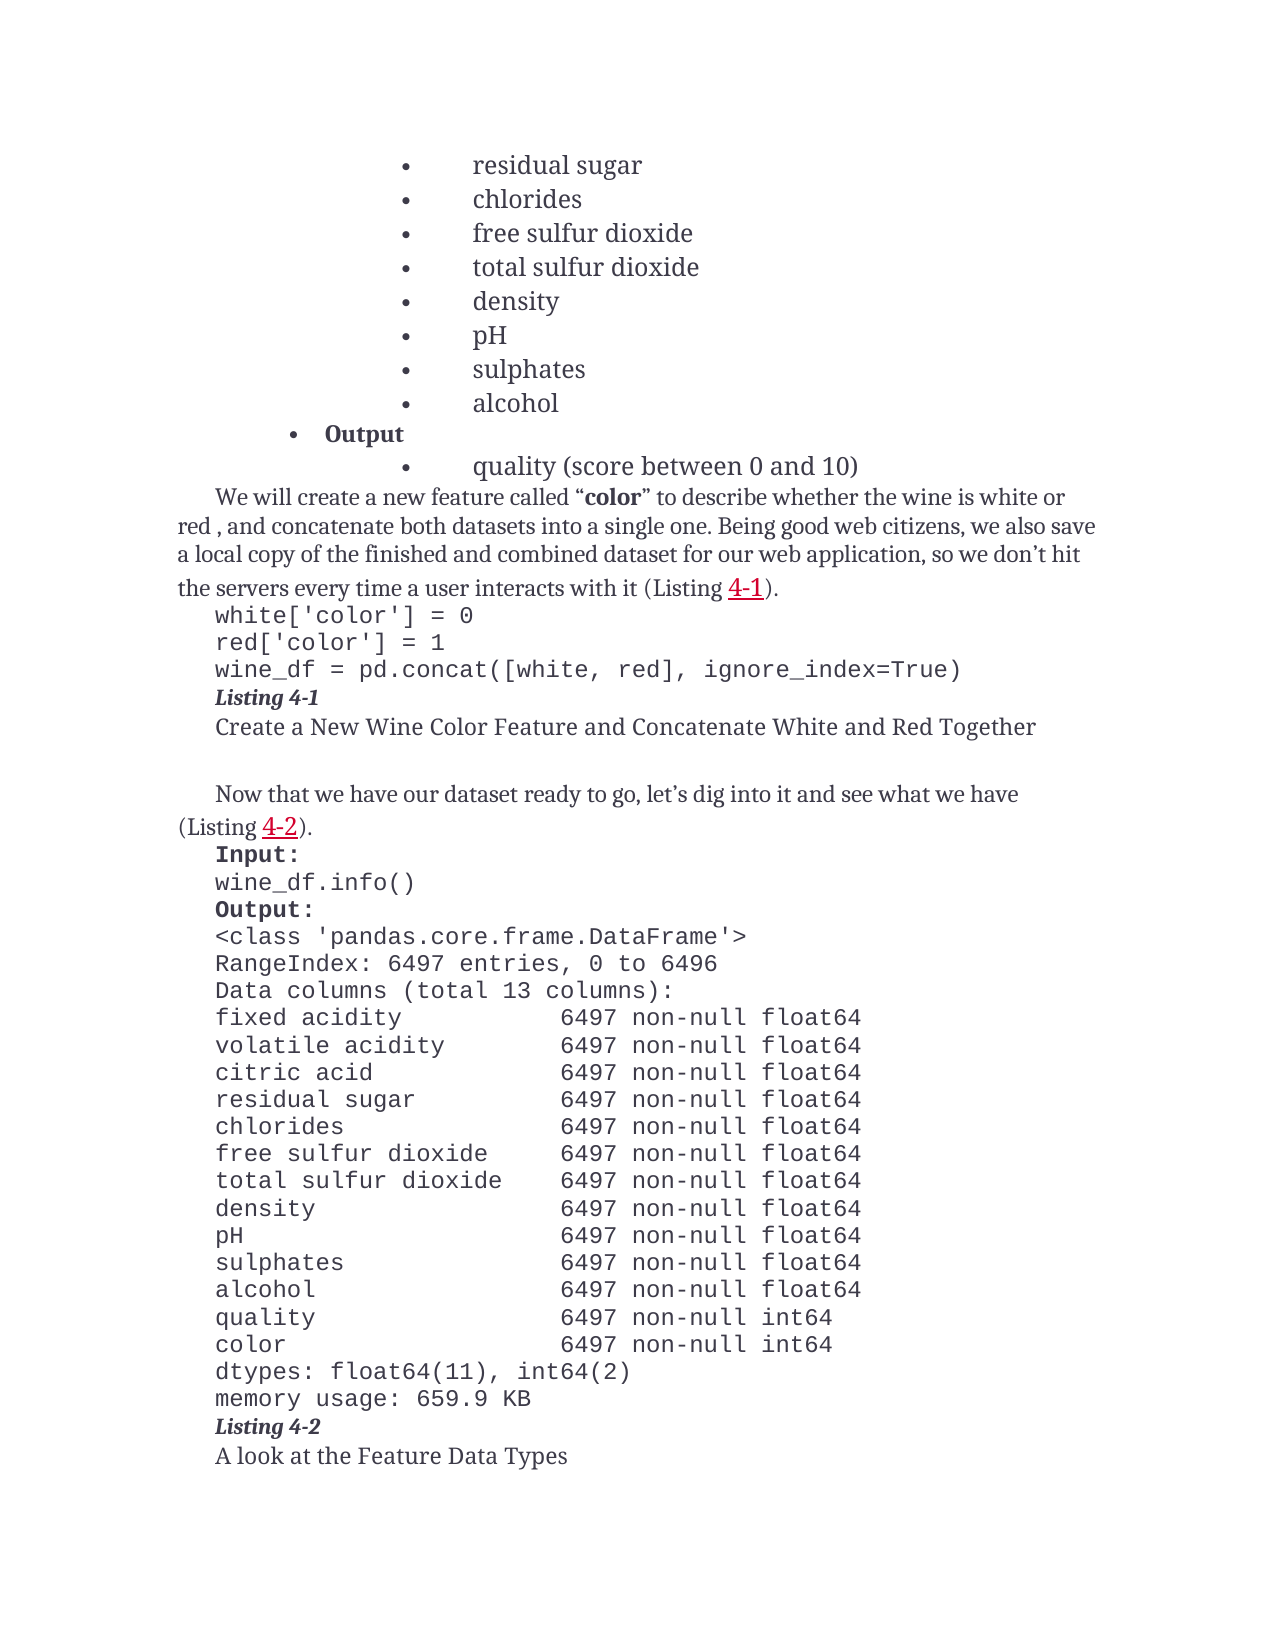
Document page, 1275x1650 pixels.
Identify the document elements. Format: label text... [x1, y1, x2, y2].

text RangeIndex: 6497 entries, 0 to 6496 [177, 951, 1098, 979]
text free sulfur dioxide 6497 non-null float64 [177, 1142, 1098, 1169]
text A look at the Feature Data Types [177, 1440, 1098, 1471]
text density 6497 non-null float64 [177, 1196, 1098, 1223]
text color 6497 non-null int64 [177, 1332, 1098, 1359]
text <class 'pandas.core.frame.DataFrame'> [177, 924, 1098, 951]
text chlorides 6497 non-null float64 [177, 1114, 1098, 1142]
text volatile acidity 6497 non-null float64 [177, 1033, 1098, 1060]
text dtypes: float64(11), int64(2) [177, 1359, 1098, 1386]
list Output [290, 420, 1098, 449]
text fixed acidity 6497 non-null float64 [177, 1006, 1098, 1033]
list residual sugar [402, 148, 1098, 182]
text We will create a new feature called “color” to describe whether the wine is white or red , and concatenate both datasets into a single one. Being good web citizens, we also save a local copy of the finished and combined dataset for our web application, so we don’t hit the servers every time a user interacts with it (Listing 4-1). [177, 483, 1098, 603]
text sulphates 6497 non-null float64 [177, 1251, 1098, 1278]
text red['color'] = 1 [177, 630, 1098, 658]
list density [402, 284, 1098, 318]
text Data columns (total 13 columns): [177, 979, 1098, 1006]
text Output: [177, 897, 1098, 924]
list free sulfur dioxide [402, 216, 1098, 250]
text wine_df = pd.concat([white, red], ignore_index=True) [177, 658, 1098, 685]
list chlorides [402, 182, 1098, 216]
text wine_df.info() [177, 870, 1098, 897]
text pH 6497 non-null float64 [177, 1223, 1098, 1251]
text quality 6497 non-null int64 [177, 1305, 1098, 1332]
text citric acid 6497 non-null float64 [177, 1060, 1098, 1087]
text white['color'] = 0 [177, 603, 1098, 630]
text Input: [177, 843, 1098, 870]
list total sulfur dioxide [402, 250, 1098, 284]
text Now that we have our dataset ready to go, let’s dig into it and see what we have (Listing 4-2). [177, 780, 1098, 843]
text memory usage: 659.9 KB [177, 1386, 1098, 1414]
text Listing 4-2 [177, 1414, 1098, 1440]
text Create a New Wine Color Feature and Concatenate White and Red Together [177, 711, 1098, 742]
text residual sugar 6497 non-null float64 [177, 1087, 1098, 1114]
text alcohol 6497 non-null float64 [177, 1278, 1098, 1305]
list sulphates [402, 352, 1098, 386]
list quality (score between 0 and 10) [402, 449, 1098, 483]
text total sulfur dioxide 6497 non-null float64 [177, 1169, 1098, 1196]
text Listing 4-1 [177, 685, 1098, 711]
list pH [402, 318, 1098, 352]
list alcohol [402, 386, 1098, 420]
